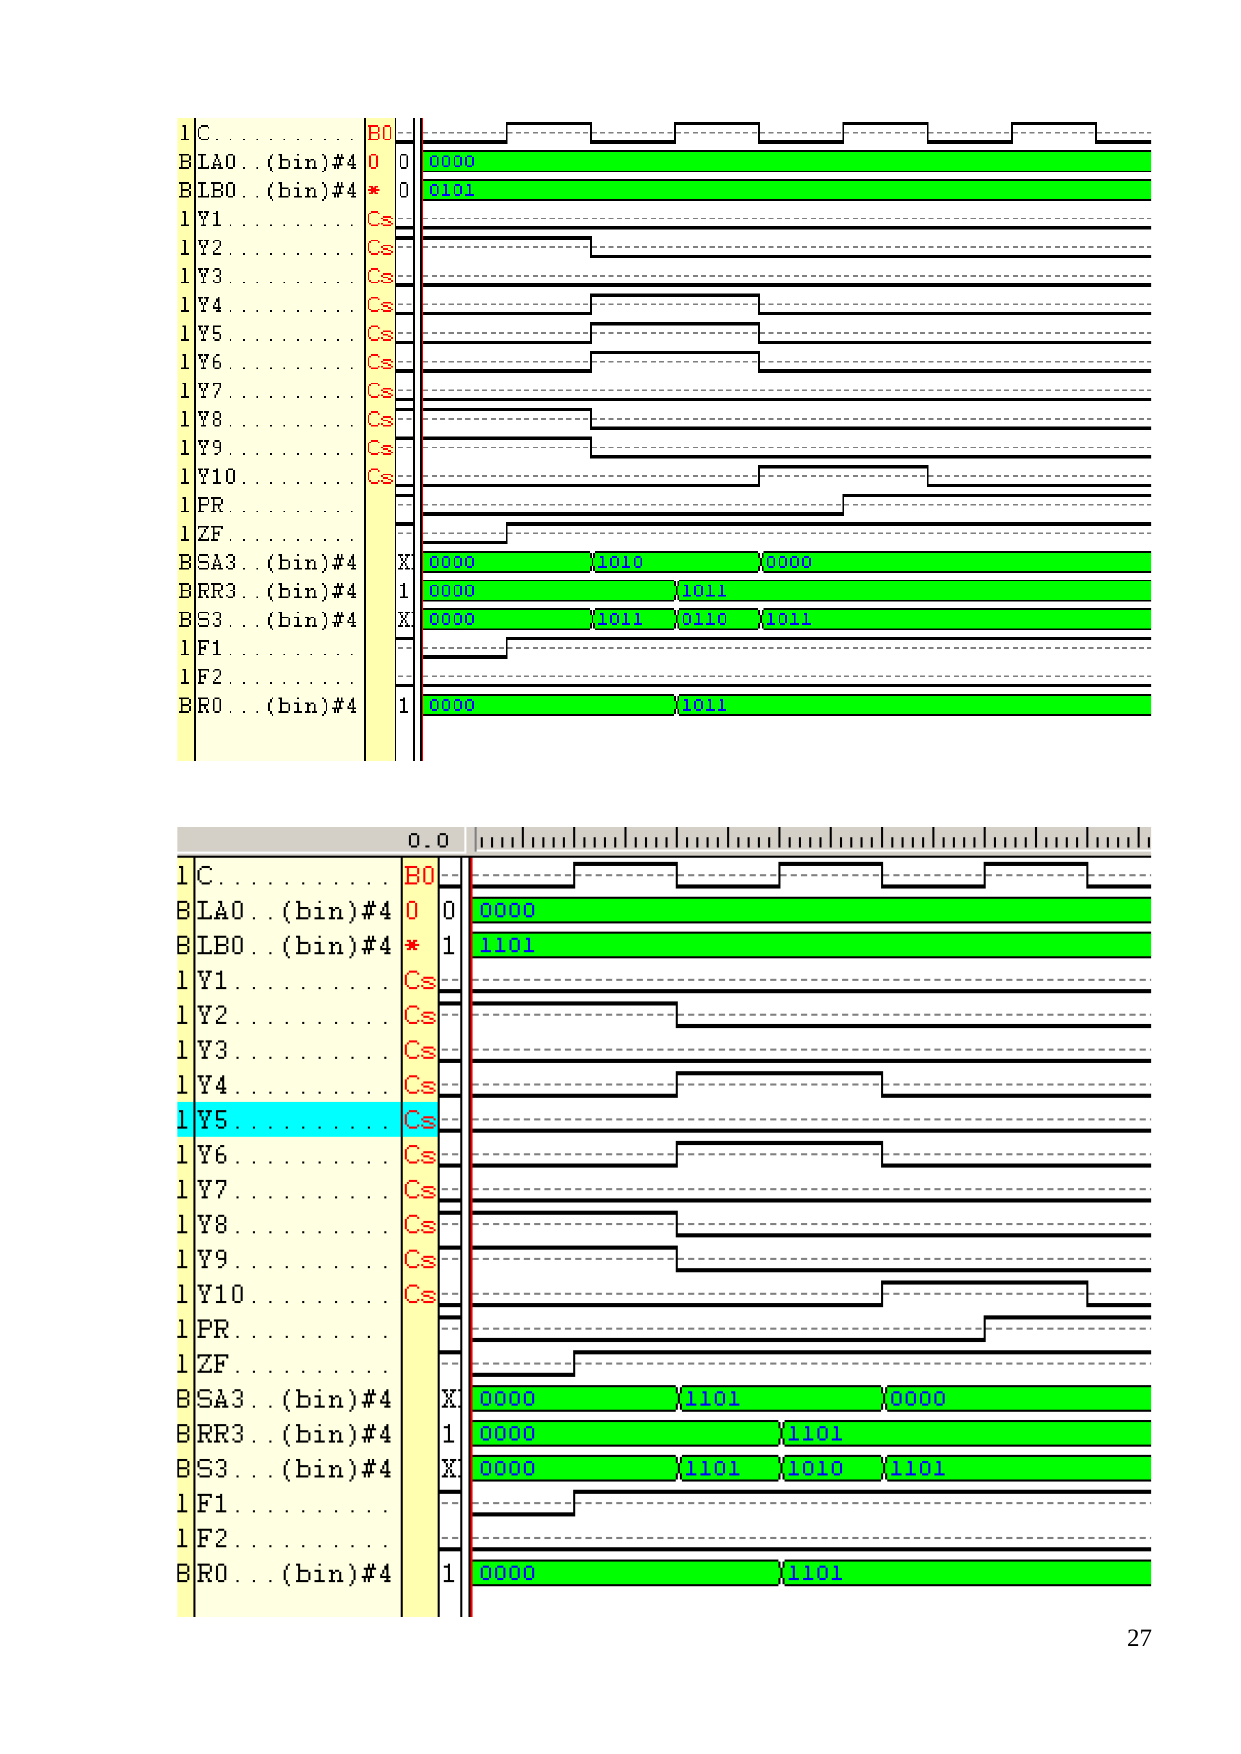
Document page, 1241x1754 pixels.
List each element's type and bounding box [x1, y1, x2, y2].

picture [177, 118, 1152, 761]
picture [177, 827, 1152, 1617]
